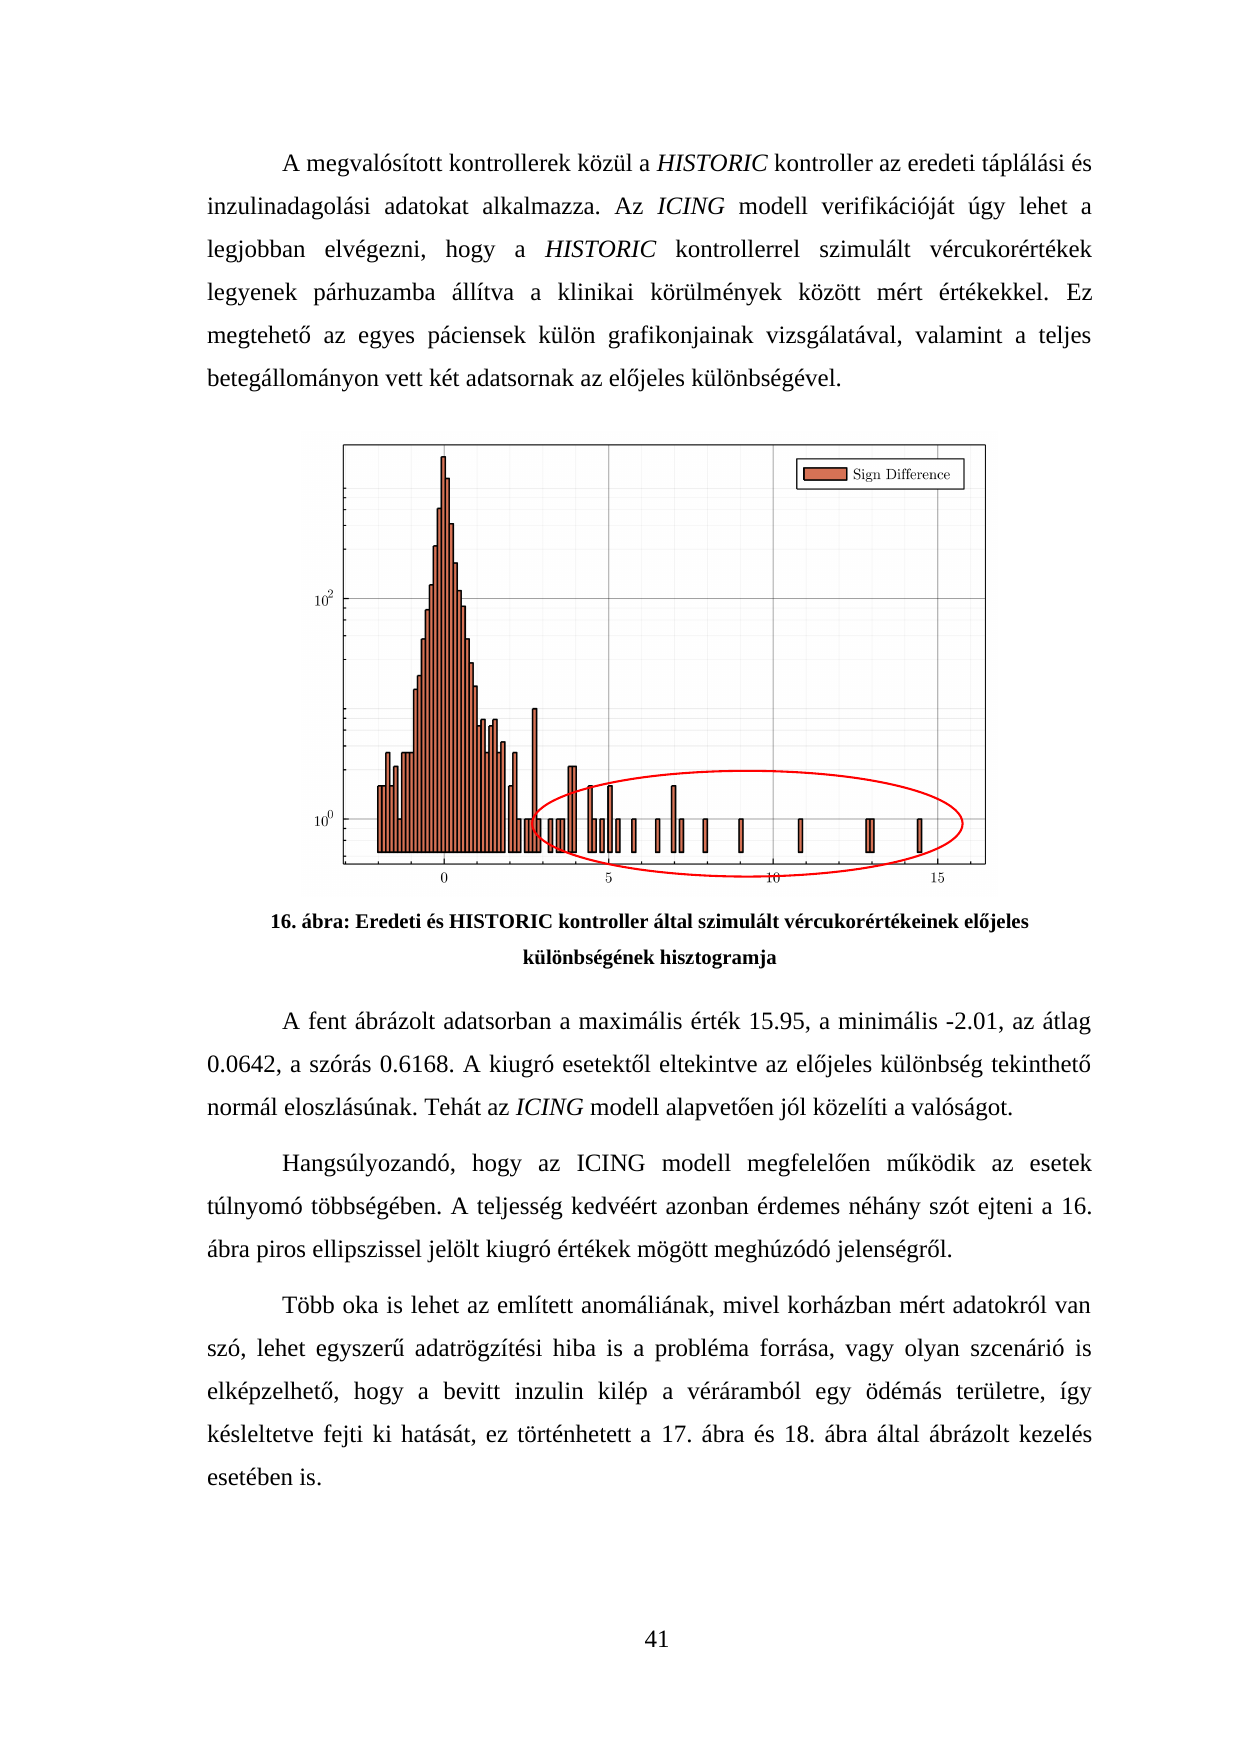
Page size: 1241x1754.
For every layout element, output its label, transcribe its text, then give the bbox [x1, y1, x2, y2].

text 16. ábra: Eredeti és HISTORIC kontroller által szimulált vércukorértékeinek előjeles különbségének hisztogramja [207, 909, 1092, 969]
picture [300, 431, 999, 897]
text Hangsúlyozandó, hogy az ICING modell megfelelően működik az esetek túlnyomó többségében. A teljesség kedvéért azonban érdemes néhány szót ejteni a 16. ábra piros ellipszissel jelölt kiugró értékek mögött meghúzódó jelenségről. [207, 1148, 1092, 1263]
text A fent ábrázolt adatsorban a maximális érték 15.95, a minimális -2.01, az átlag 0.0642, a szórás 0.6168. A kiugró esetektől eltekintve az előjeles különbség tekinthető normál eloszlásúnak. Tehát az ICING modell alapvetően jól közelíti a valóságot. [207, 1006, 1092, 1121]
text A megvalósított kontrollerek közül a HISTORIC kontroller az eredeti táplálási és inzulinadagolási adatokat alkalmazza. Az ICING modell verifikációját úgy lehet a legjobban elvégezni, hogy a HISTORIC kontrollerrel szimulált vércukorértékek legyenek párhuzamba állítva a klinikai körülmények között mért értékekkel. Ez megtehető az egyes páciensek külön grafikonjainak vizsgálatával, valamint a teljes betegállományon vett két adatsornak az előjeles különbségével. [207, 148, 1092, 392]
text Több oka is lehet az említett anomáliának, mivel korházban mért adatokról van szó, lehet egyszerű adatrögzítési hiba is a probléma forrása, vagy olyan szcenárió is elképzelhető, hogy a bevitt inzulin kilép a véráramból egy ödémás területre, így késleltetve fejti ki hatását, ez történhetett a 17. ábra és 18. ábra által ábrázolt kezelés esetében is. [207, 1290, 1092, 1491]
